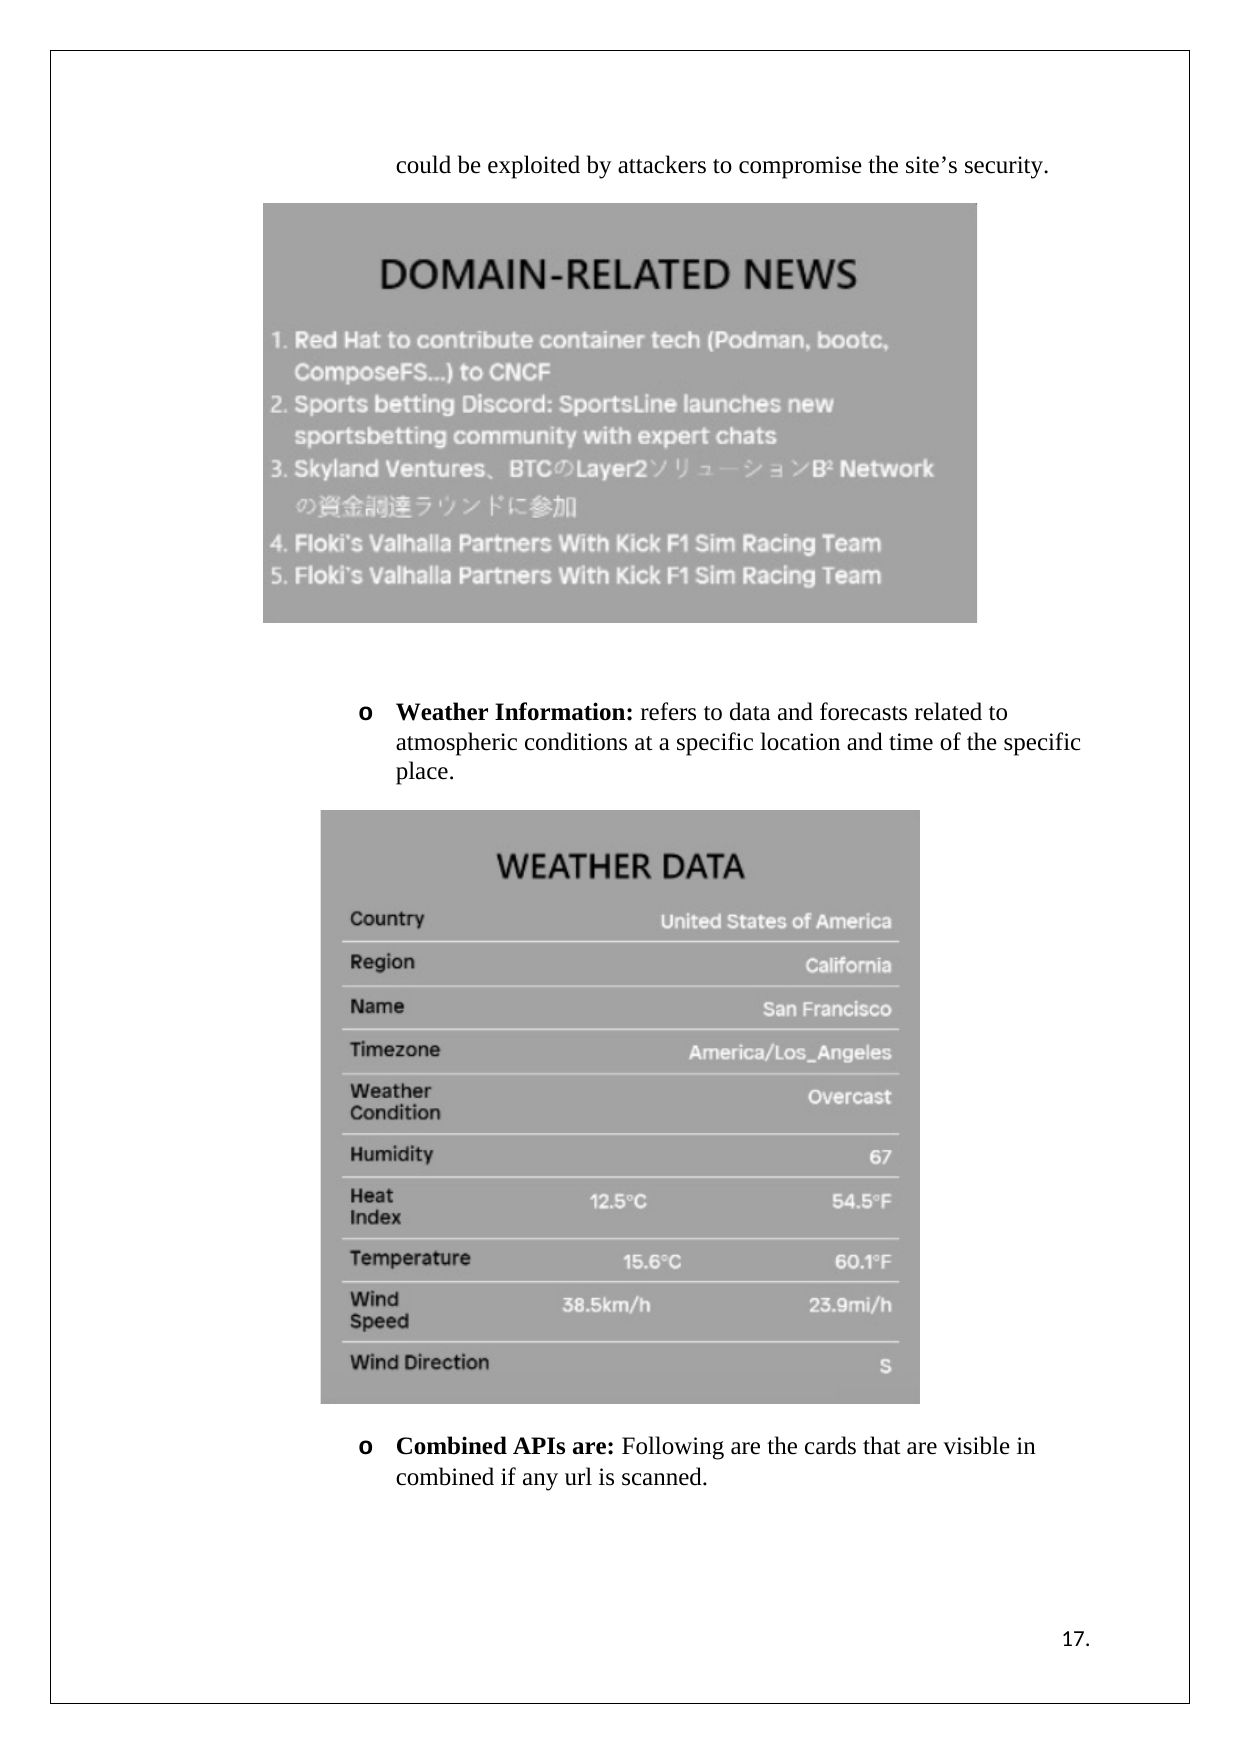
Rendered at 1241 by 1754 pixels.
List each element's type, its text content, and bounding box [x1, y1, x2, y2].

picture [320, 810, 920, 1404]
list Combined APIs are: Following are the cards that are visible in combined if any url is scanned. [358, 1431, 1090, 1491]
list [358, 150, 1090, 179]
picture [263, 203, 978, 623]
list Weather Information: refers to data and forecasts related to atmospheric conditions at a specific location and time of the specific place. [358, 697, 1090, 785]
